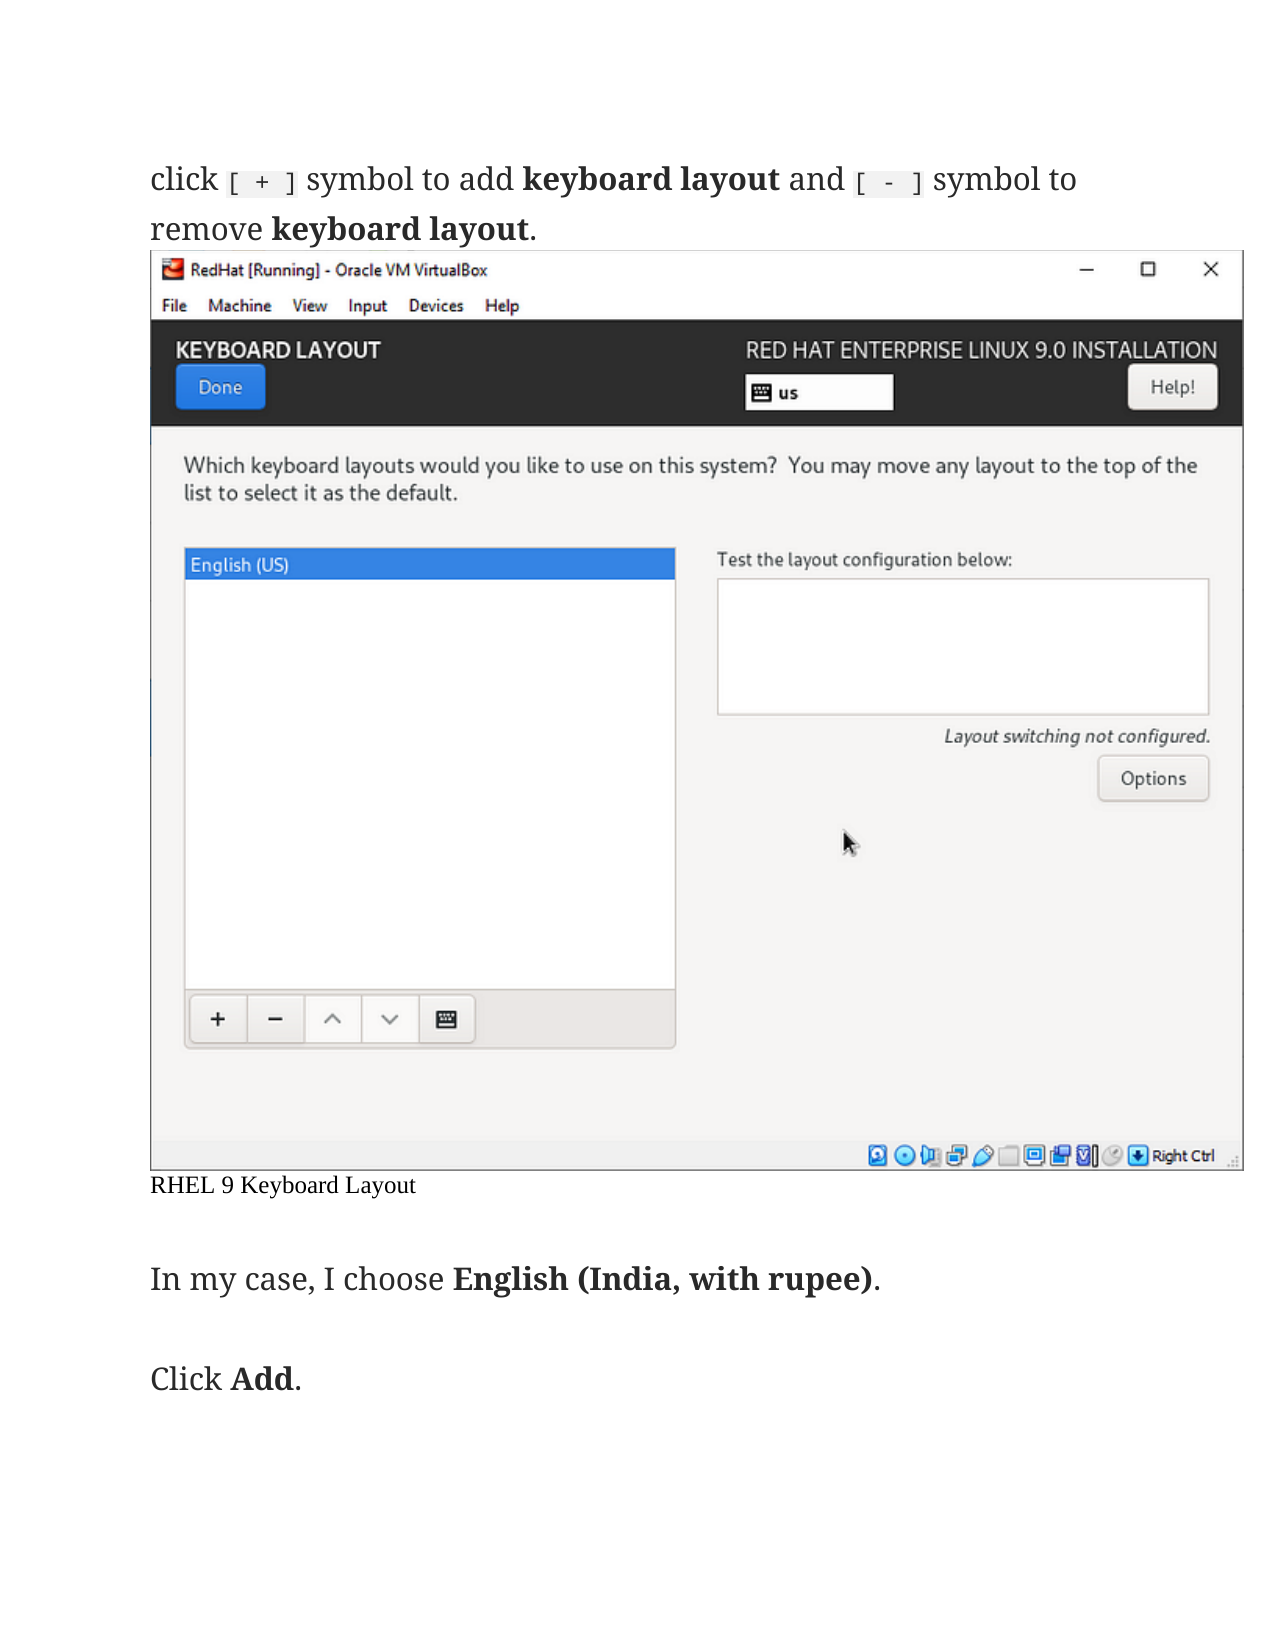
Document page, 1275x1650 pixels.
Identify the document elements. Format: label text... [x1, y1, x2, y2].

text click [ + ] symbol to add keyboard layout and [ - ] symbol to remove keyboard layout. [150, 150, 1125, 250]
text Click Add. [150, 1349, 1125, 1399]
text In my case, I choose English (India, with rupee). [150, 1249, 1125, 1299]
text RHEL 9 Keyboard Layout [150, 1171, 1125, 1199]
picture [150, 250, 1244, 1171]
